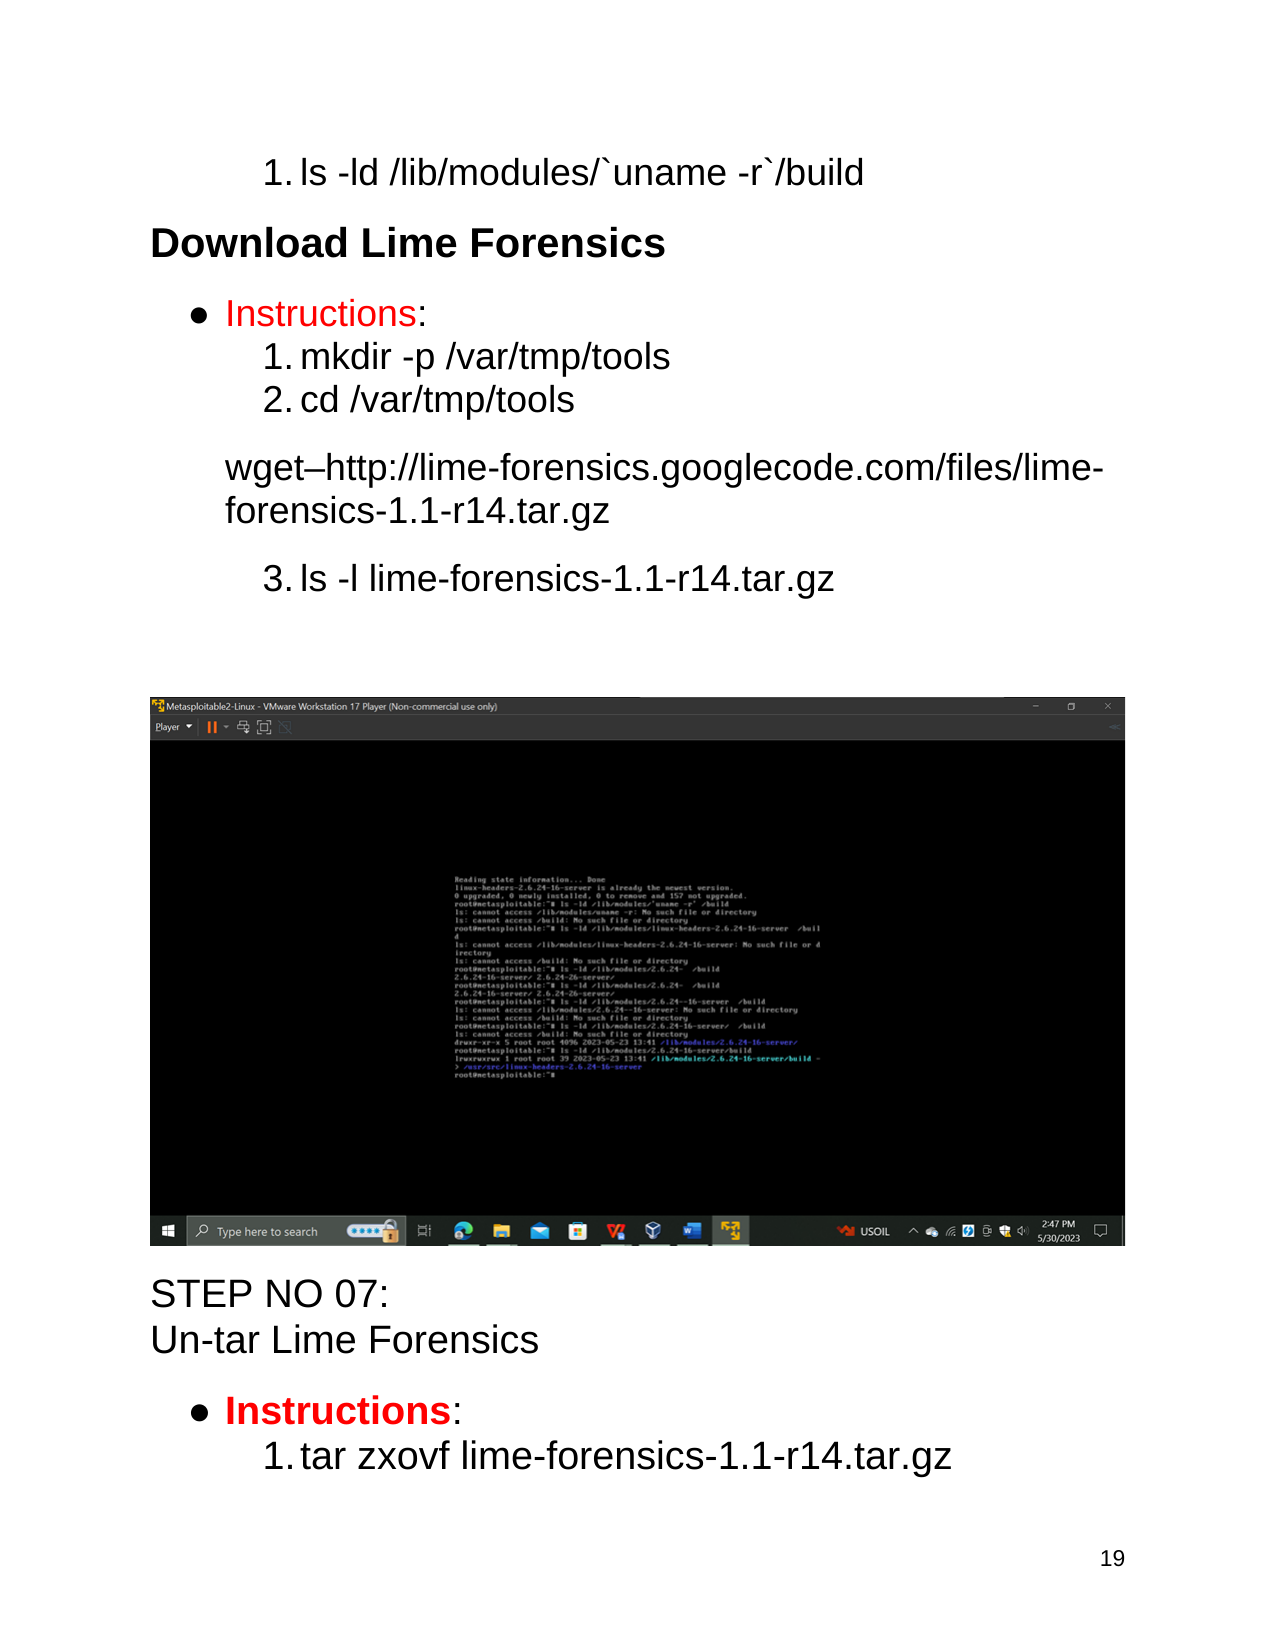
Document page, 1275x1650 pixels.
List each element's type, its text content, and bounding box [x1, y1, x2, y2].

text wget–http://lime-forensics.googlecode.com/files/lime-forensics-1.1-r14.tar.gz [225, 445, 1125, 532]
list tar zxovf lime-forensics-1.1-r14.tar.gz [262, 1433, 1125, 1478]
text Un-tar Lime Forensics [150, 1316, 1125, 1362]
list ls -l lime-forensics-1.1-r14.tar.gz [262, 557, 1125, 600]
list cd /var/tmp/tools [262, 377, 1125, 420]
list mkdir -p /var/tmp/tools [262, 334, 1125, 377]
picture [150, 697, 1125, 1246]
list ls -ld /lib/modules/`uname -r`/build [262, 150, 1125, 193]
text Download Lime Forensics [150, 218, 1125, 266]
list Instructions: [187, 291, 1125, 334]
list Instructions: [187, 1387, 1125, 1433]
text STEP NO 07: [150, 1271, 1125, 1316]
